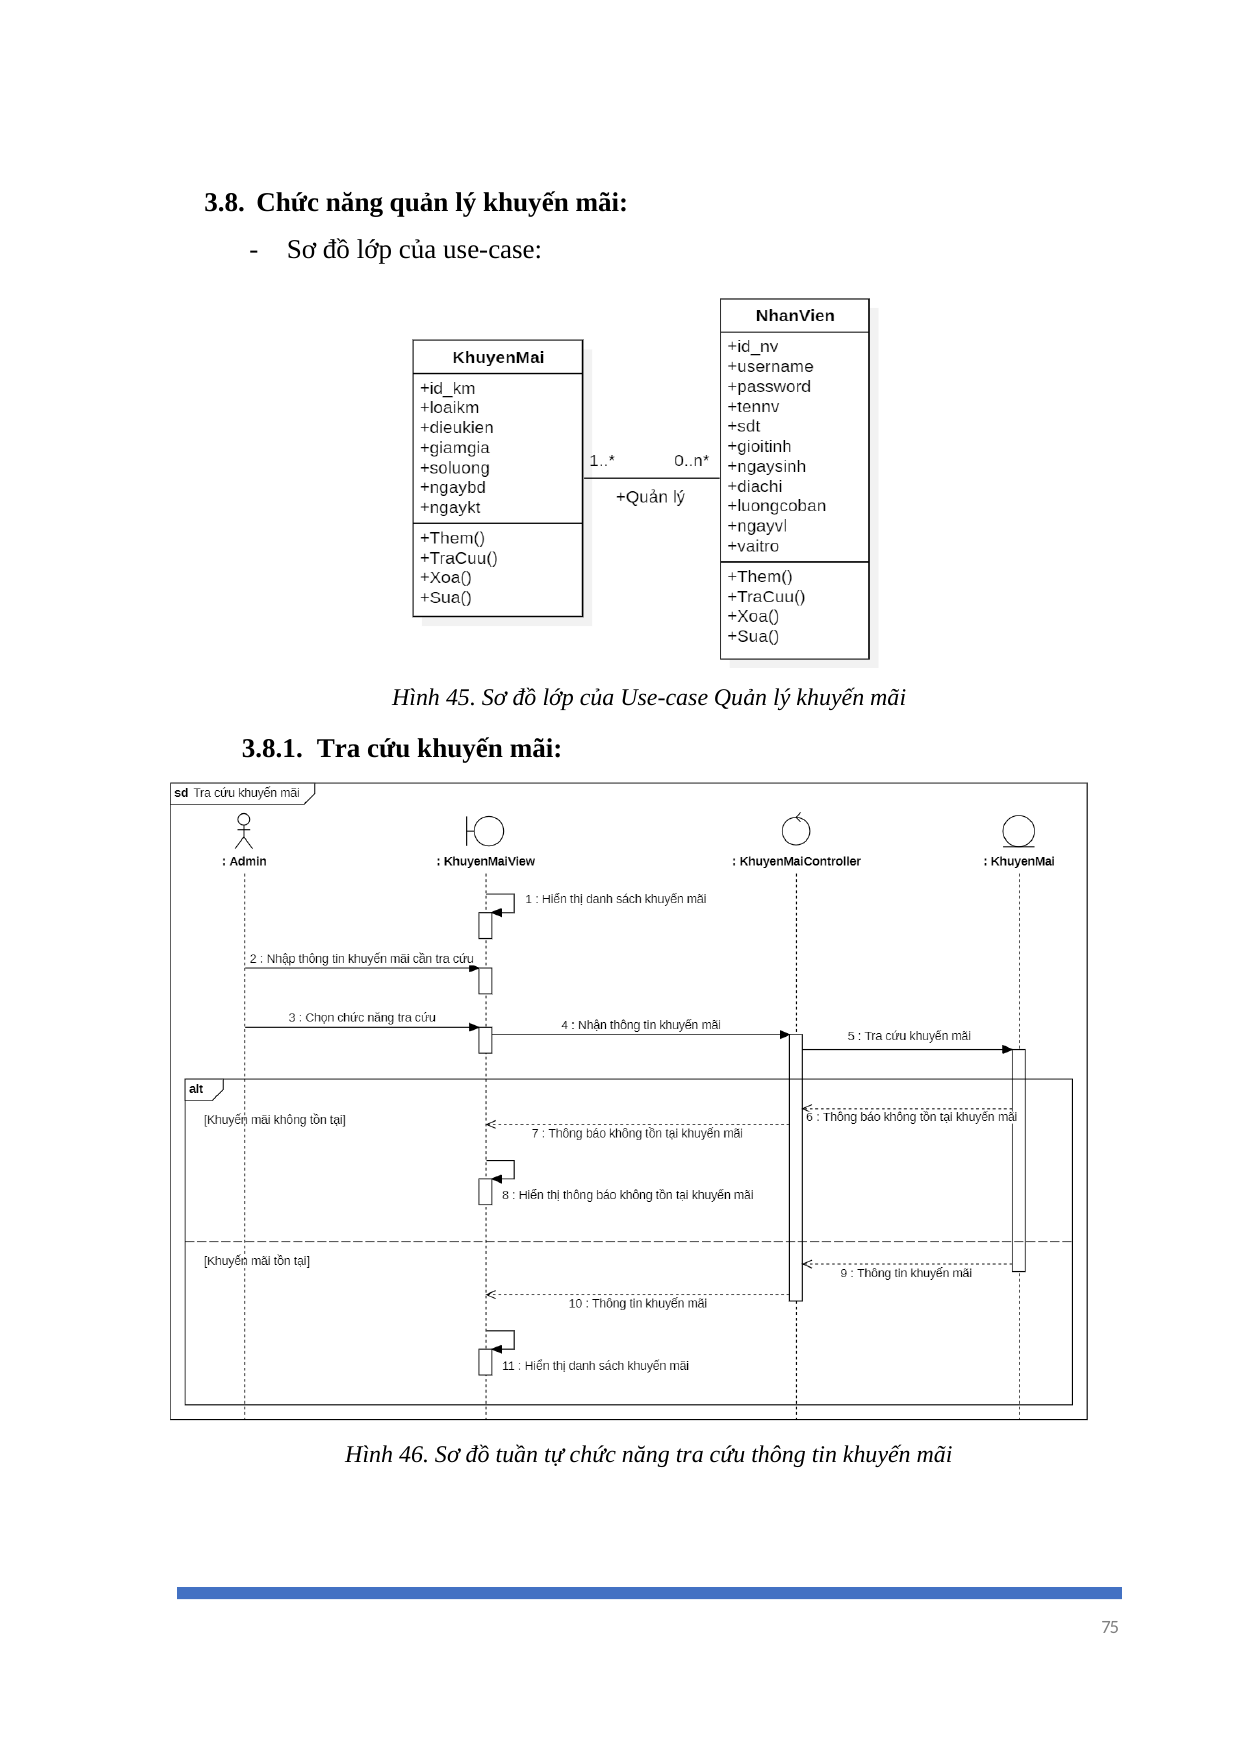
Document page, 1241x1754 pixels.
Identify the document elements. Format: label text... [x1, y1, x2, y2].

text Hình 46. Sơ đồ tuần tự chức năng tra cứu thông tin khuyến mãi [167, 1439, 1134, 1467]
list Chức năng quản lý khuyến mãi: [204, 186, 1134, 217]
list Tra cứu khuyến mãi: [242, 732, 1134, 763]
list Sơ đồ lớp của use-case: [249, 233, 1134, 264]
picture [166, 778, 1095, 1427]
picture [401, 279, 900, 684]
text Hình 45. Sơ đồ lớp của Use-case Quản lý khuyến mãi [167, 683, 1134, 711]
